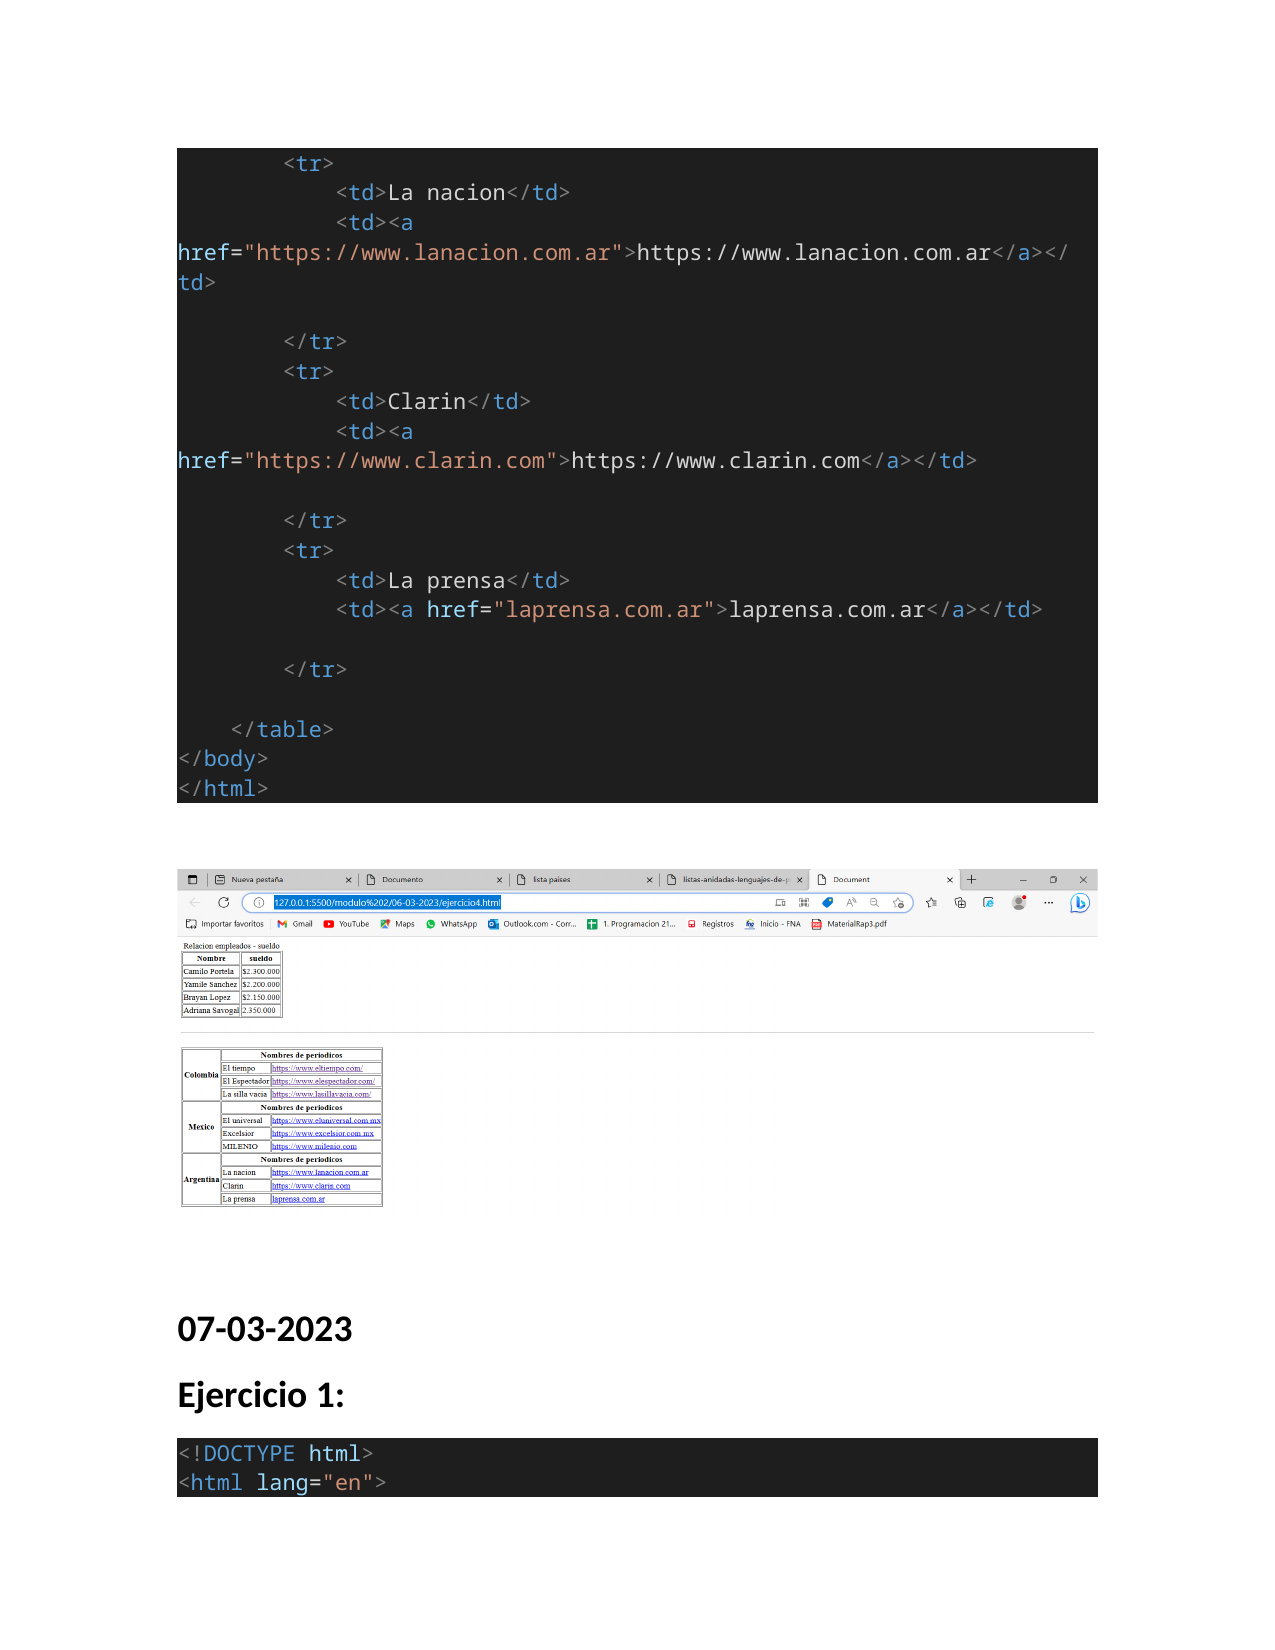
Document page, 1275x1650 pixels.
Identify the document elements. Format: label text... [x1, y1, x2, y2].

text <tr> [177, 148, 1098, 177]
text <td><a href="https://www.lanacion.com.ar">https://www.lanacion.com.ar</a></td> [177, 207, 1098, 297]
text <tr> [177, 356, 1098, 386]
text Ejercicio 1: [177, 1371, 1098, 1417]
picture [177, 869, 1098, 1221]
text <tr> [177, 535, 1098, 565]
text </tr> [177, 505, 1098, 535]
text <!DOCTYPE html> [177, 1438, 1098, 1467]
text </body> [177, 743, 1098, 773]
text <html lang="en"> [177, 1467, 1098, 1497]
text </tr> [177, 326, 1098, 356]
text <td>Clarin</td> [177, 386, 1098, 416]
text <td><a href="laprensa.com.ar">laprensa.com.ar</a></td> [177, 594, 1098, 624]
text 07-03-2023 [177, 1305, 1098, 1351]
text </table> [177, 714, 1098, 743]
text </tr> [177, 654, 1098, 684]
text </html> [177, 773, 1098, 803]
text <td>La prensa</td> [177, 565, 1098, 594]
text <td>La nacion</td> [177, 177, 1098, 207]
text <td><a href="https://www.clarin.com">https://www.clarin.com</a></td> [177, 416, 1098, 475]
